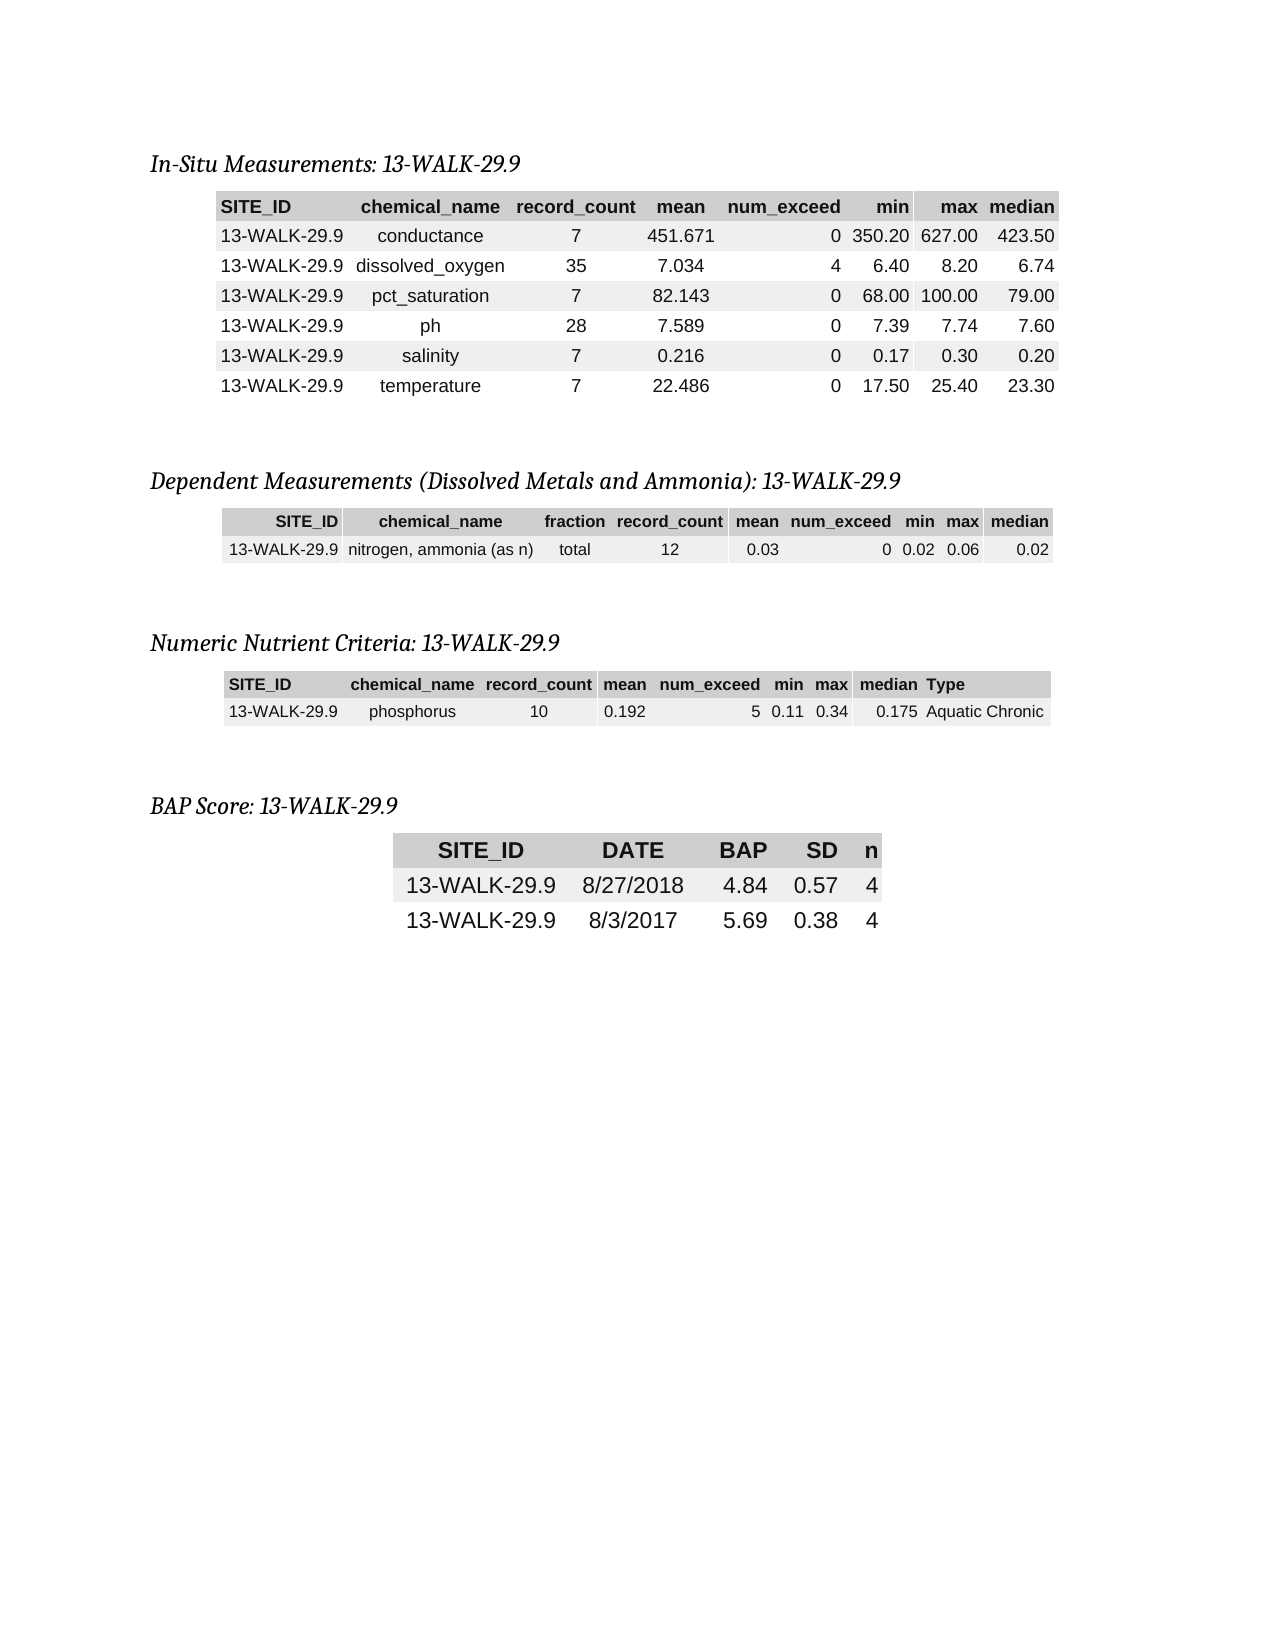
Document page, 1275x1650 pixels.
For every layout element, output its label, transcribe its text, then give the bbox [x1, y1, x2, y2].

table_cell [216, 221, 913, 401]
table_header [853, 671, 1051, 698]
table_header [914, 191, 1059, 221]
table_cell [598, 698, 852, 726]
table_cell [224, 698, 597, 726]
text In-Situ Measurements: 13-WALK-29.9 [150, 150, 1125, 179]
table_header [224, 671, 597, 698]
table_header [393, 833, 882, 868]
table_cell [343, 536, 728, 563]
text Dependent Measurements (Dissolved Metals and Ammonia): 13-WALK-29.9 [150, 467, 1125, 496]
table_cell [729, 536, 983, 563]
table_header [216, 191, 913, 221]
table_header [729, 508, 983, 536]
text BAP Score: 13-WALK-29.9 [150, 792, 1125, 821]
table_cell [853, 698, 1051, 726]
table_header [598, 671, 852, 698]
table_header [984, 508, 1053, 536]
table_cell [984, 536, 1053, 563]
text Numeric Nutrient Criteria: 13-WALK-29.9 [150, 629, 1125, 658]
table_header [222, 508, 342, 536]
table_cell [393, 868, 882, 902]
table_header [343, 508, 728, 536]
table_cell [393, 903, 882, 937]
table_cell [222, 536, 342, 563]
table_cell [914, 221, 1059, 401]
